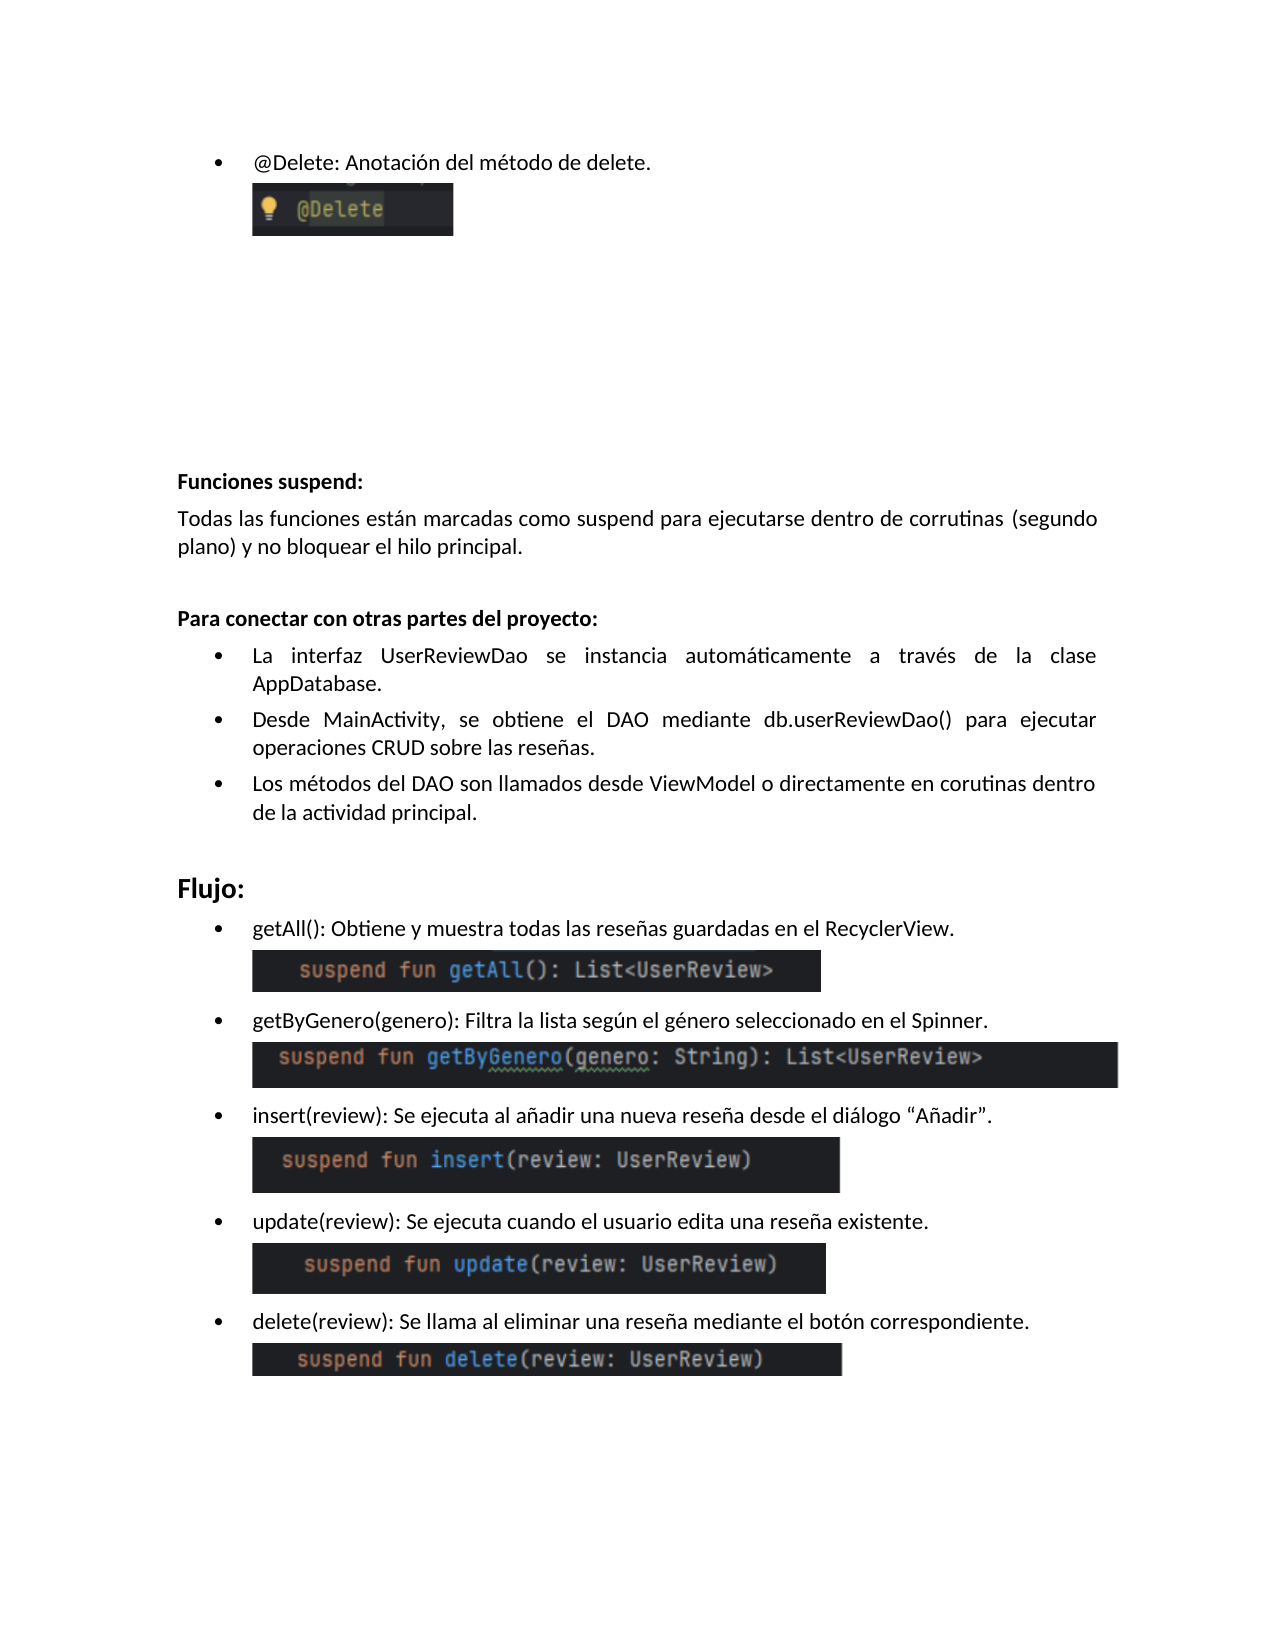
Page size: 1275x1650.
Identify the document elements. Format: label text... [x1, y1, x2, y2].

list update(review): Se ejecuta cuando el usuario edita una reseña existente. [215, 1207, 1098, 1235]
list getAll(): Obtiene y muestra todas las reseñas guardadas en el RecyclerView. [215, 914, 1098, 942]
list insert(review): Se ejecuta al añadir una nueva reseña desde el diálogo “Añadir”. [215, 1101, 1098, 1129]
text Funciones suspend: [177, 467, 1098, 495]
picture [252, 1343, 851, 1376]
picture [252, 950, 821, 992]
list La interfaz UserReviewDao se instancia automáticamente a través de la clase AppDatabase. [215, 641, 1098, 697]
picture [252, 1042, 1128, 1088]
text Para conectar con otras partes del proyecto: [177, 604, 1098, 632]
list Los métodos del DAO son llamados desde ViewModel o directamente en corutinas dentro de la actividad principal. [215, 769, 1098, 826]
list delete(review): Se llama al eliminar una reseña mediante el botón correspondiente. [215, 1307, 1098, 1335]
picture [252, 1243, 826, 1294]
picture [252, 1137, 845, 1193]
list @Delete: Anotación del método de delete. [215, 148, 1098, 176]
text Flujo: [177, 870, 1098, 906]
text Todas las funciones están marcadas como suspend para ejecutarse dentro de corrutinas (segundo plano) y no bloquear el hilo principal. [177, 504, 1098, 560]
list getByGenero(genero): Filtra la lista según el género seleccionado en el Spinner. [215, 1006, 1098, 1034]
picture [252, 183, 454, 236]
list Desde MainActivity, se obtiene el DAO mediante db.userReviewDao() para ejecutar operaciones CRUD sobre las reseñas. [215, 705, 1098, 761]
